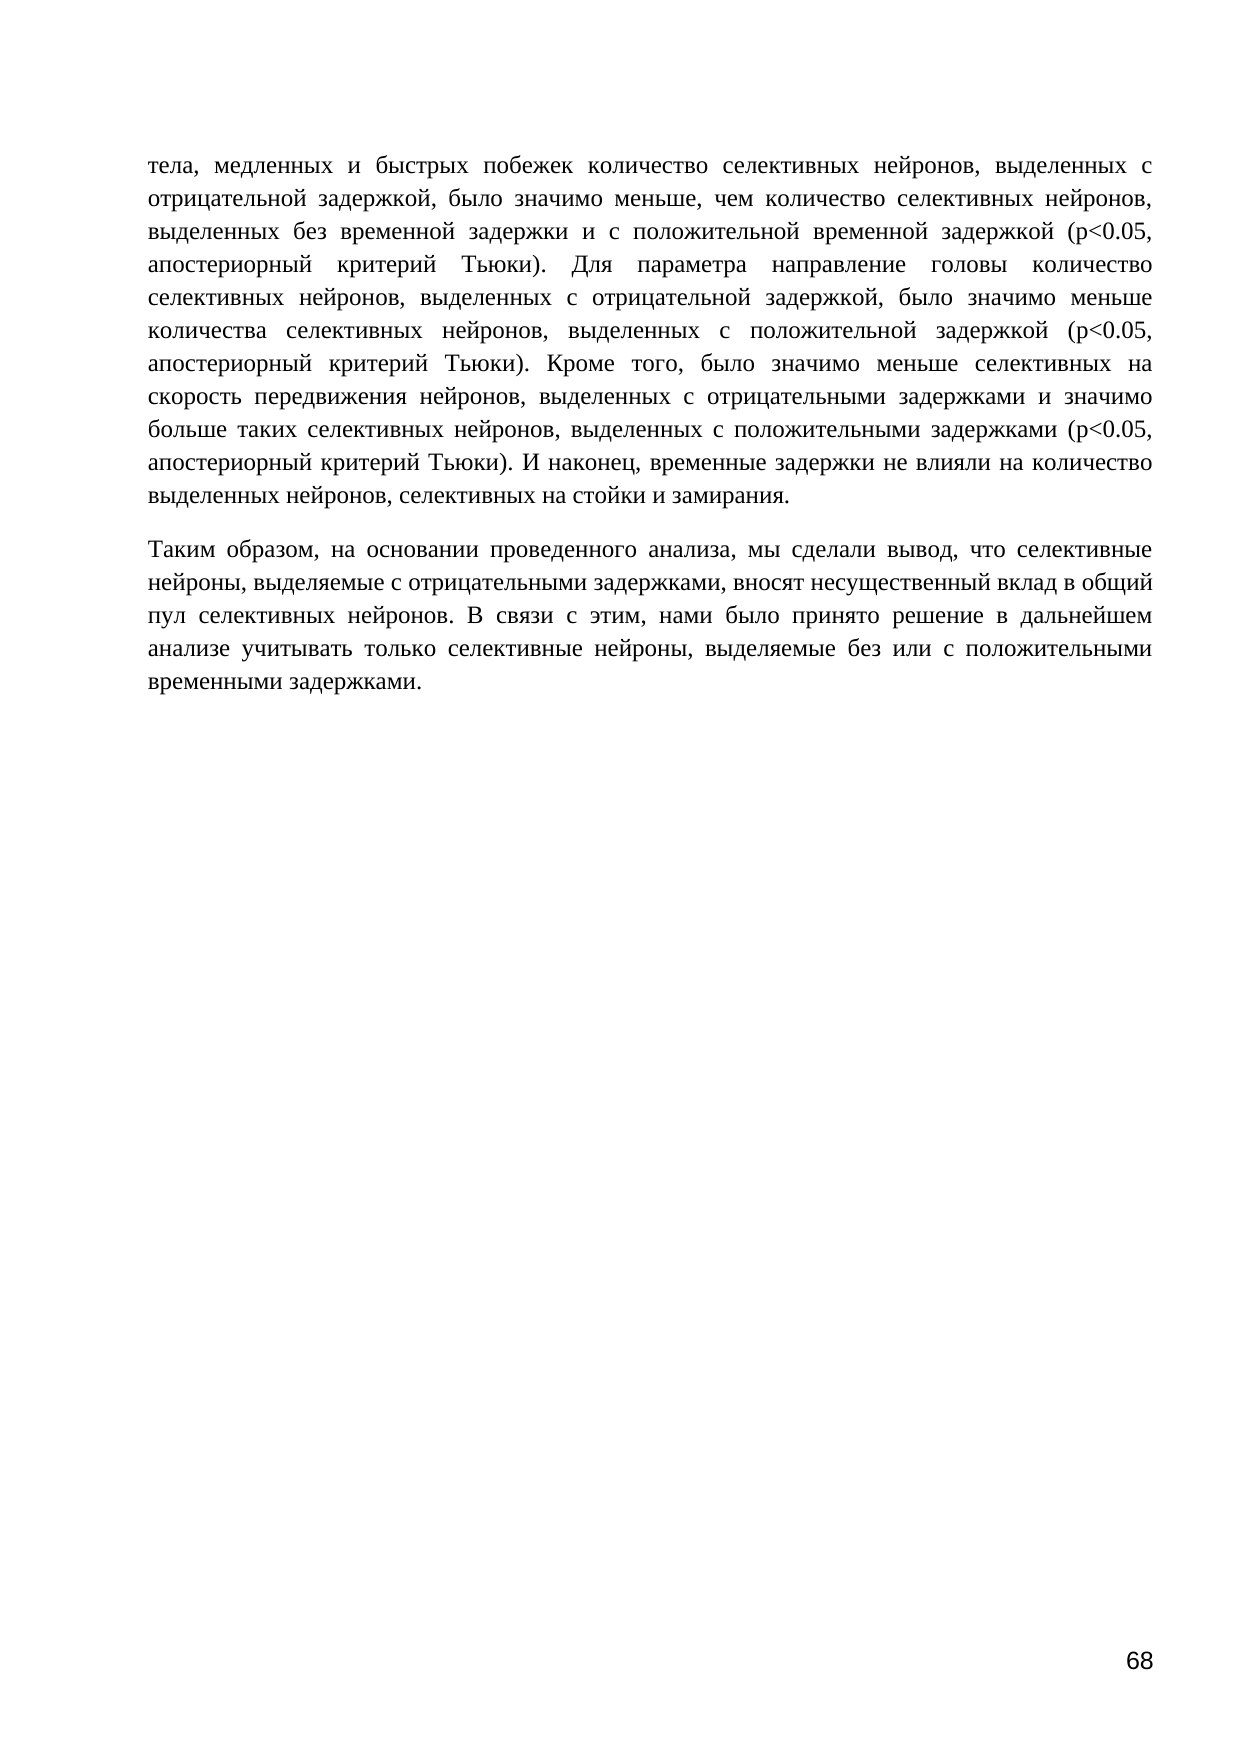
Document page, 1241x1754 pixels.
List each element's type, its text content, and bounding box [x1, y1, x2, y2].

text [148, 150, 1153, 509]
text Таким образом, на основании проведенного анализа, мы сделали вывод, что селективные нейроны, выделяемые с отрицательными задержками, вносят несущественный вклад в общий пул селективных нейронов. В связи с этим, нами было принято решение в дальнейшем анализе учитывать только селективные нейроны, выделяемые без или с положительными временными задержками. [148, 534, 1153, 695]
